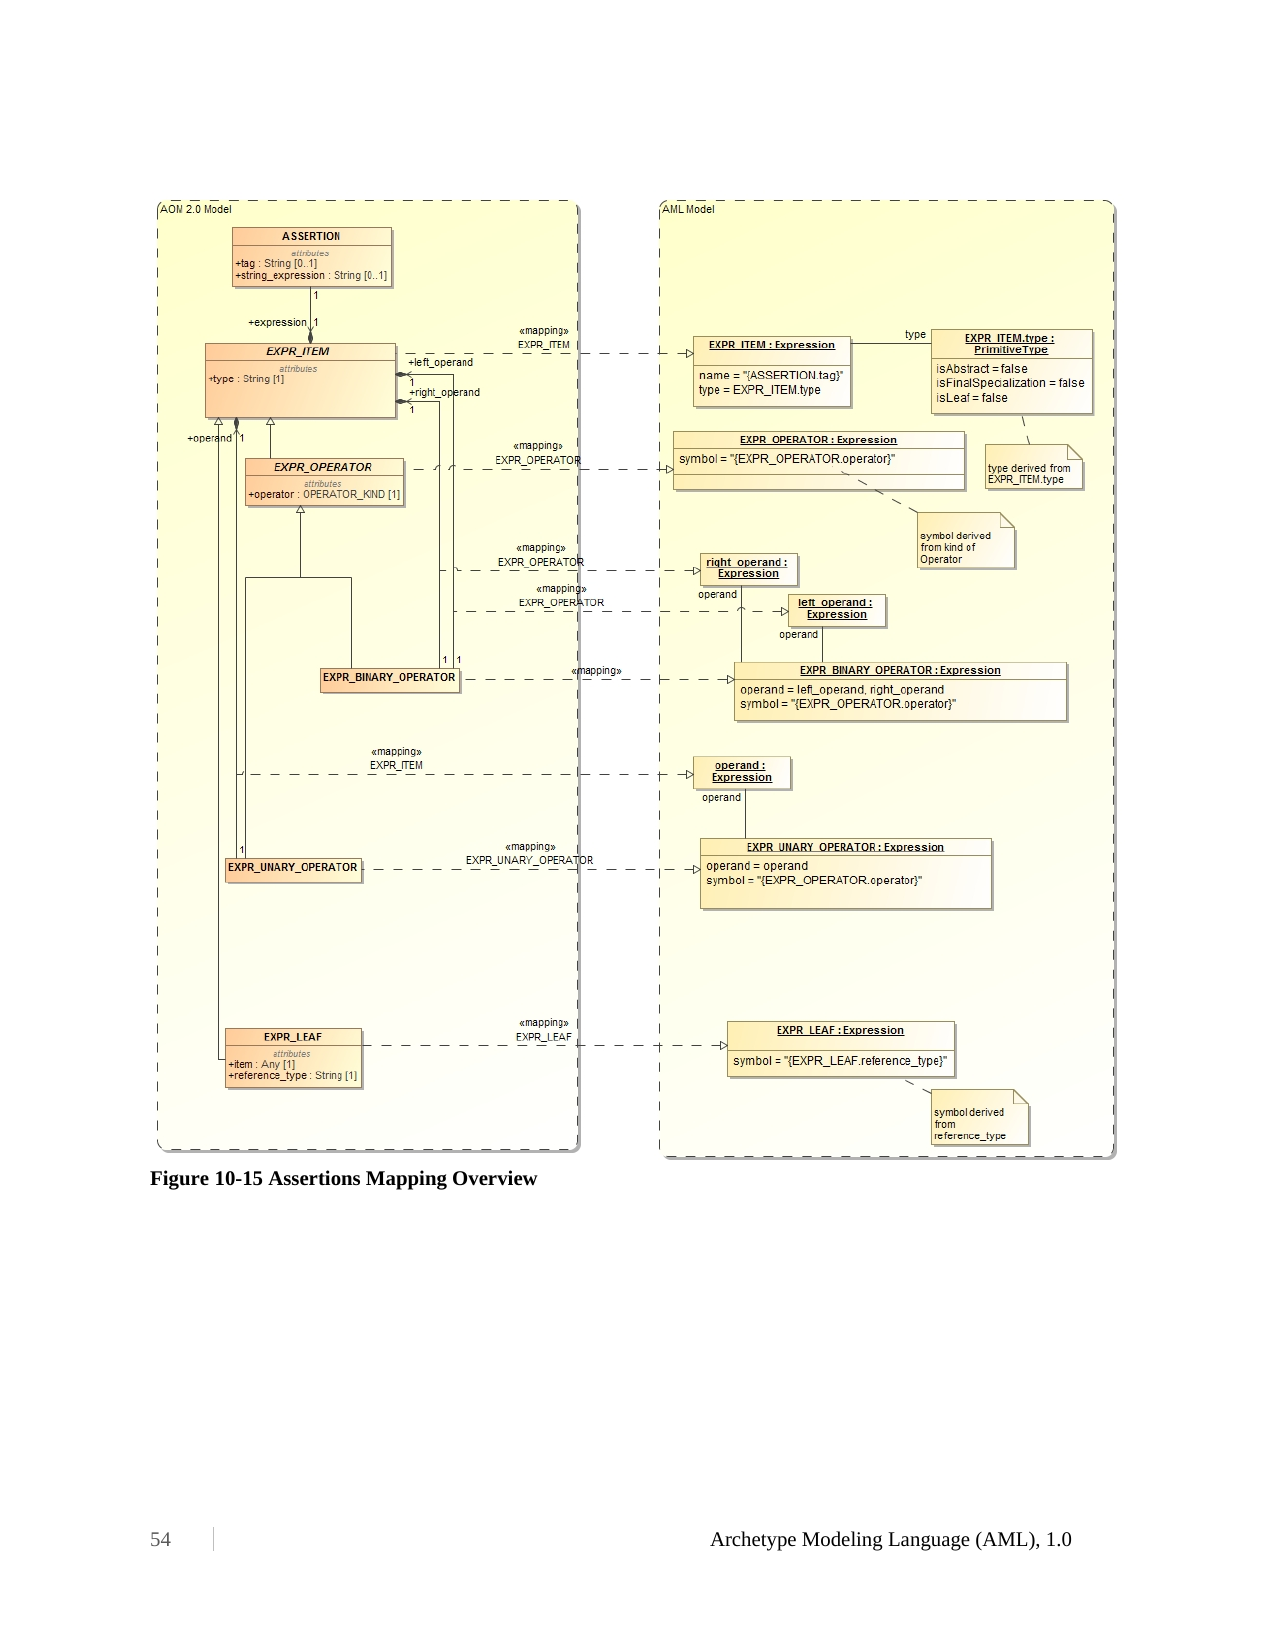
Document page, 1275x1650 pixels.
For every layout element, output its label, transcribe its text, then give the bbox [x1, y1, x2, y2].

picture [150, 190, 1125, 1166]
